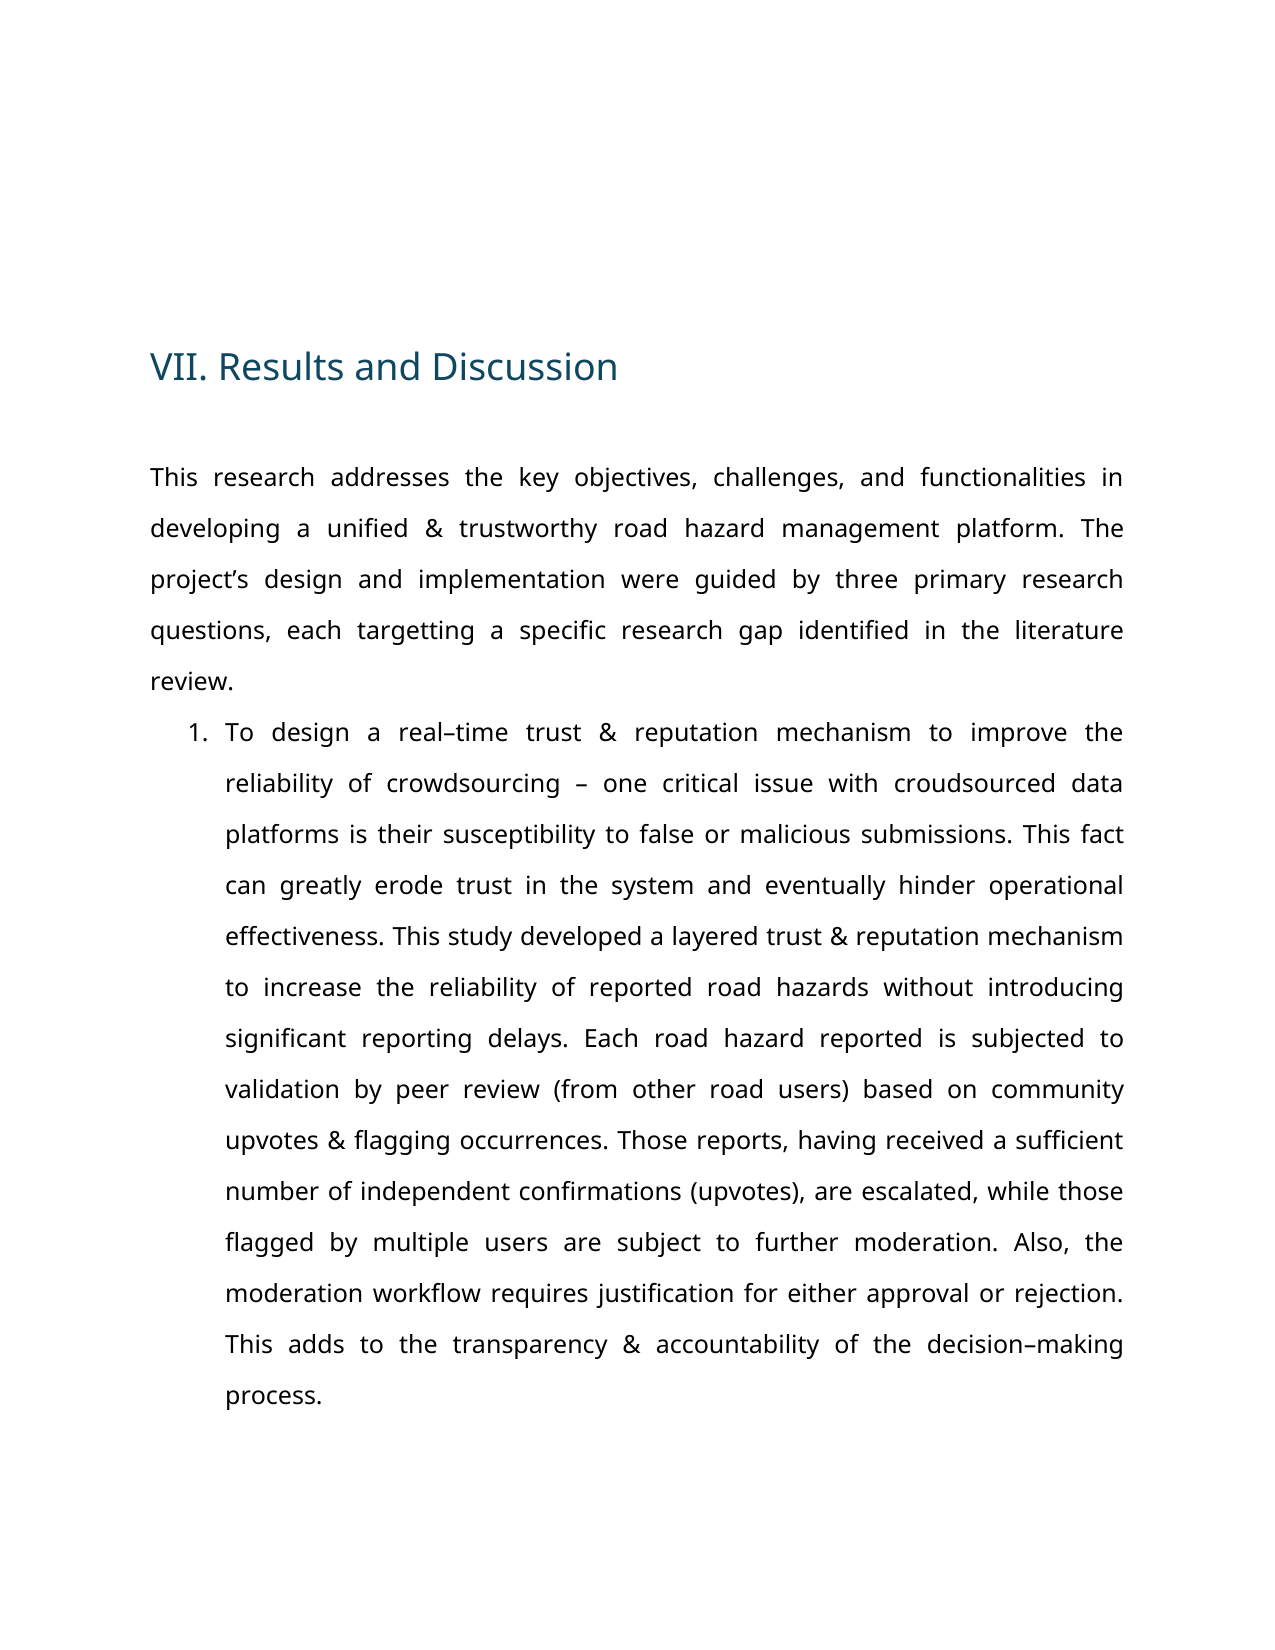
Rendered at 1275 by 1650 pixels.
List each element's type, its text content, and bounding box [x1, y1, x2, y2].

text This research addresses the key objectives, challenges, and functionalities in developing a unified & trustworthy road hazard management platform. The project’s design and implementation were guided by three primary research questions, each targetting a specific research gap identified in the literature review. [150, 459, 1125, 697]
list To design a real–time trust & reputation mechanism to improve the reliability of crowdsourcing – one critical issue with croudsourced data platforms is their susceptibility to false or malicious submissions. This fact can greatly erode trust in the system and eventually hinder operational effectiveness. This study developed a layered trust & reputation mechanism to increase the reliability of reported road hazards without introducing significant reporting delays. Each road hazard reported is subjected to validation by peer review (from other road users) based on community upvotes & flagging occurrences. Those reports, having received a sufficient number of independent confirmations (upvotes), are escalated, while those flagged by multiple users are subject to further moderation. Also, the moderation workflow requires justification for either approval or rejection. This adds to the transparency & accountability of the decision–making process. [187, 714, 1125, 1412]
subtitle VII. Results and Discussion [150, 341, 1125, 392]
